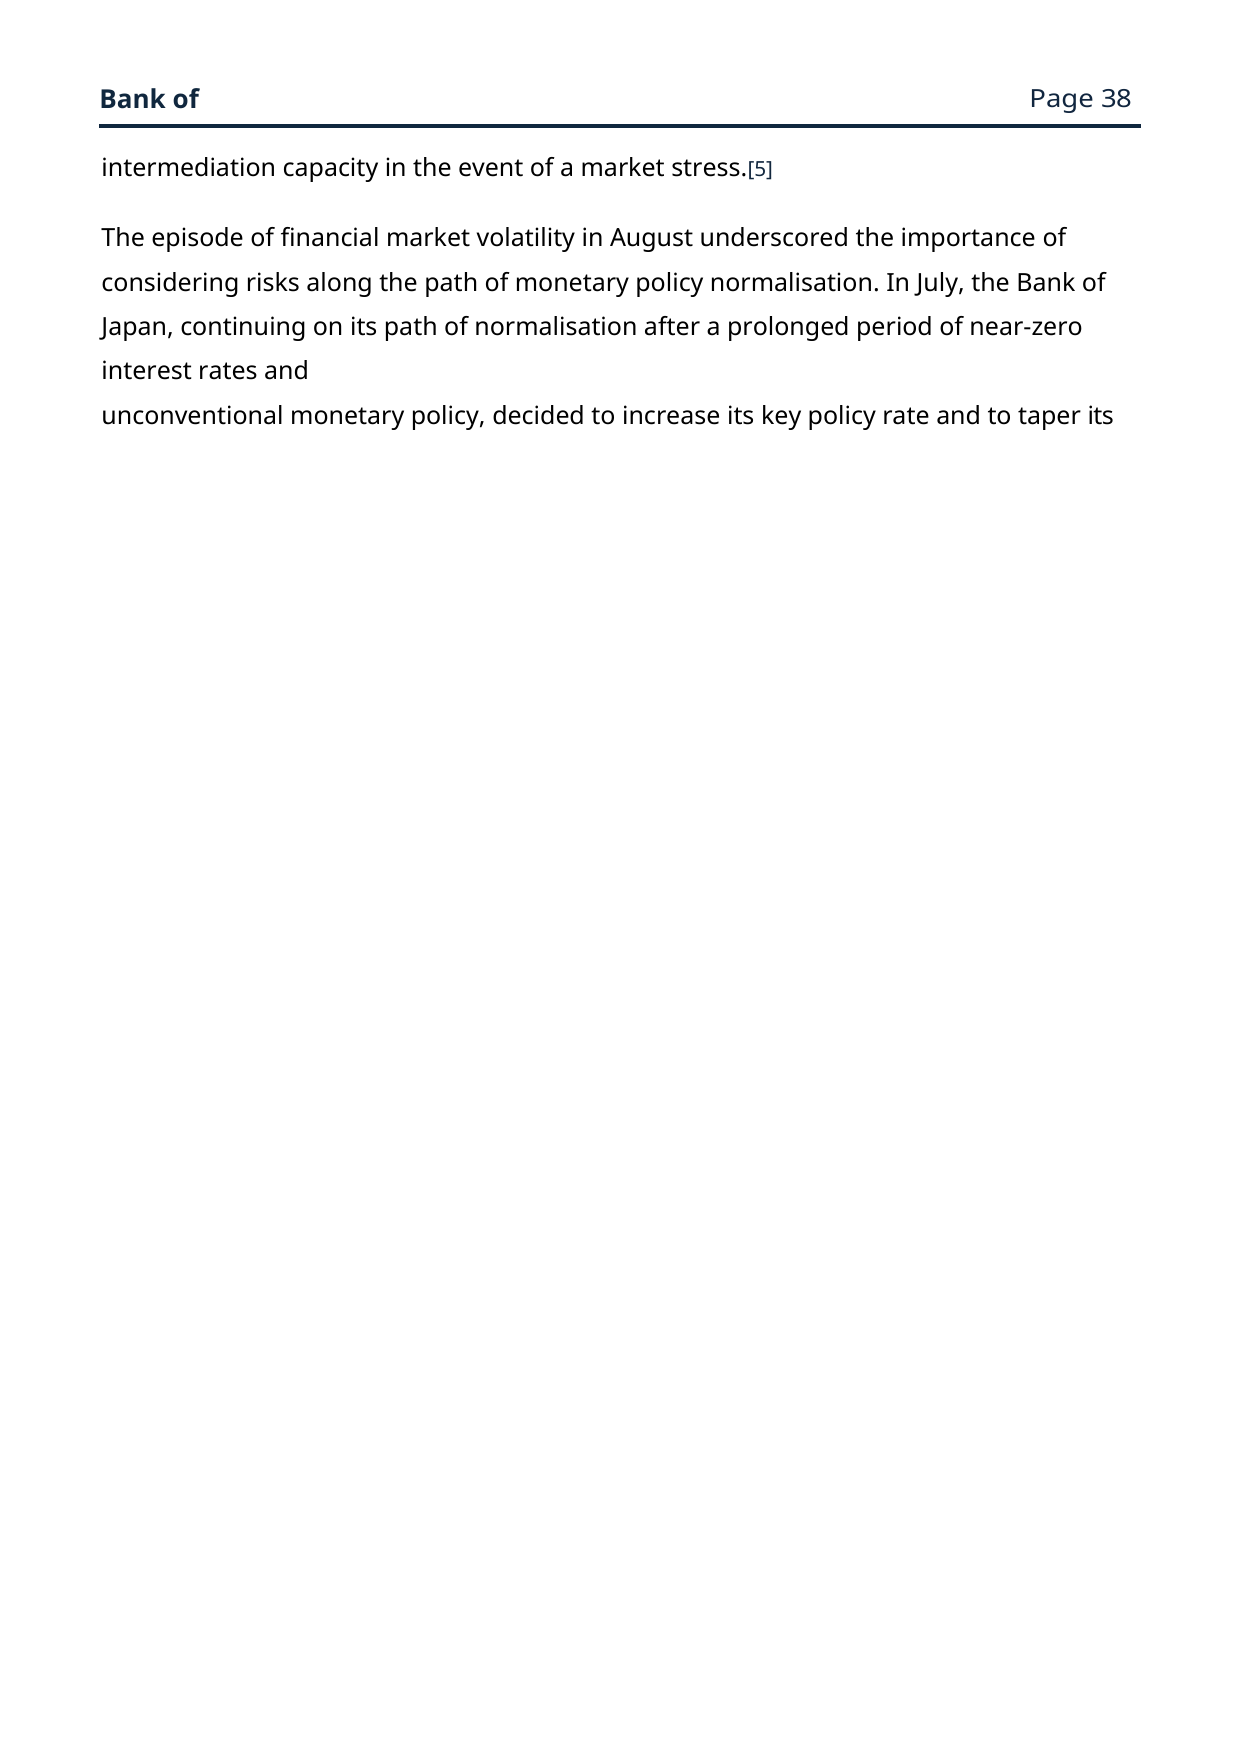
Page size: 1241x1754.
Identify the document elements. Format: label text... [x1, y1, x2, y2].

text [101, 150, 1132, 184]
text The episode of financial market volatility in August underscored the importance of considering risks along the path of monetary policy normalisation. In July, the Bank of Japan, continuing on its path of normalisation after a prolonged period of near-zero interest rates and [101, 220, 1139, 387]
text unconventional monetary policy, decided to increase its key policy rate and to taper its [101, 397, 1152, 431]
